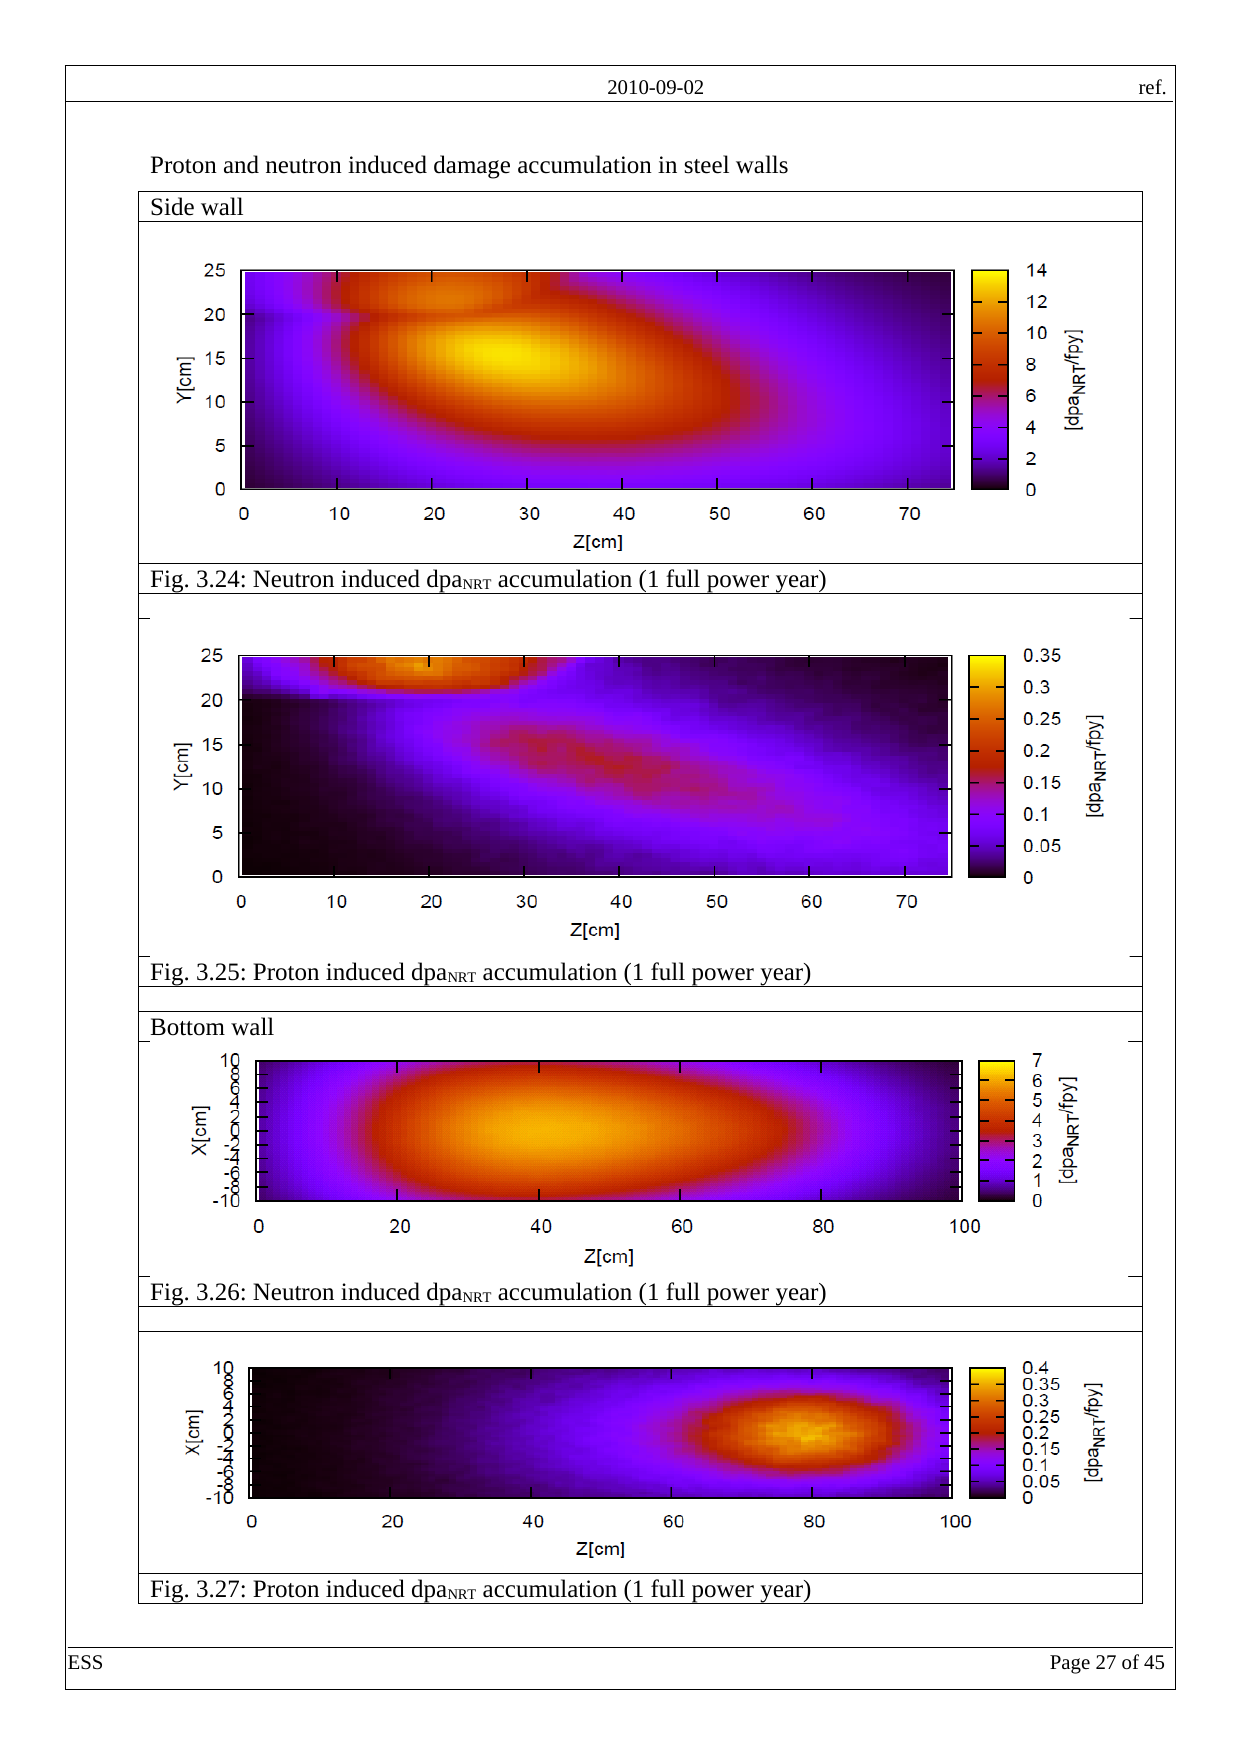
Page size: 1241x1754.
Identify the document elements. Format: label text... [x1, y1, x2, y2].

table_header Side wall [139, 192, 1142, 221]
table_cell Fig. 3.25: Proton induced dpaNRT accumulation (1 full power year) [139, 957, 1142, 986]
table_cell [139, 594, 1142, 618]
table_cell [139, 1307, 1142, 1331]
table_cell [139, 1332, 150, 1573]
table_cell [139, 619, 150, 956]
table_cell Fig. 3.26: Neutron induced dpaNRT accumulation (1 full power year) [139, 1277, 1142, 1306]
picture [150, 1041, 1129, 1277]
table_cell Bottom wall [139, 1012, 1142, 1041]
table_cell Fig. 3.27: Proton induced dpaNRT accumulation (1 full power year) [139, 1574, 1142, 1603]
table_cell Fig. 3.24: Neutron induced dpaNRT accumulation (1 full power year) [139, 564, 1142, 592]
table_cell [1129, 1042, 1142, 1276]
table_cell [1130, 619, 1142, 956]
table_cell [139, 987, 1142, 1011]
text Proton and neutron induced damage accumulation in steel walls [150, 150, 1173, 179]
table_cell [139, 222, 150, 563]
table_cell [139, 1042, 150, 1276]
table_cell [1129, 1332, 1142, 1573]
table_cell [1130, 222, 1142, 563]
